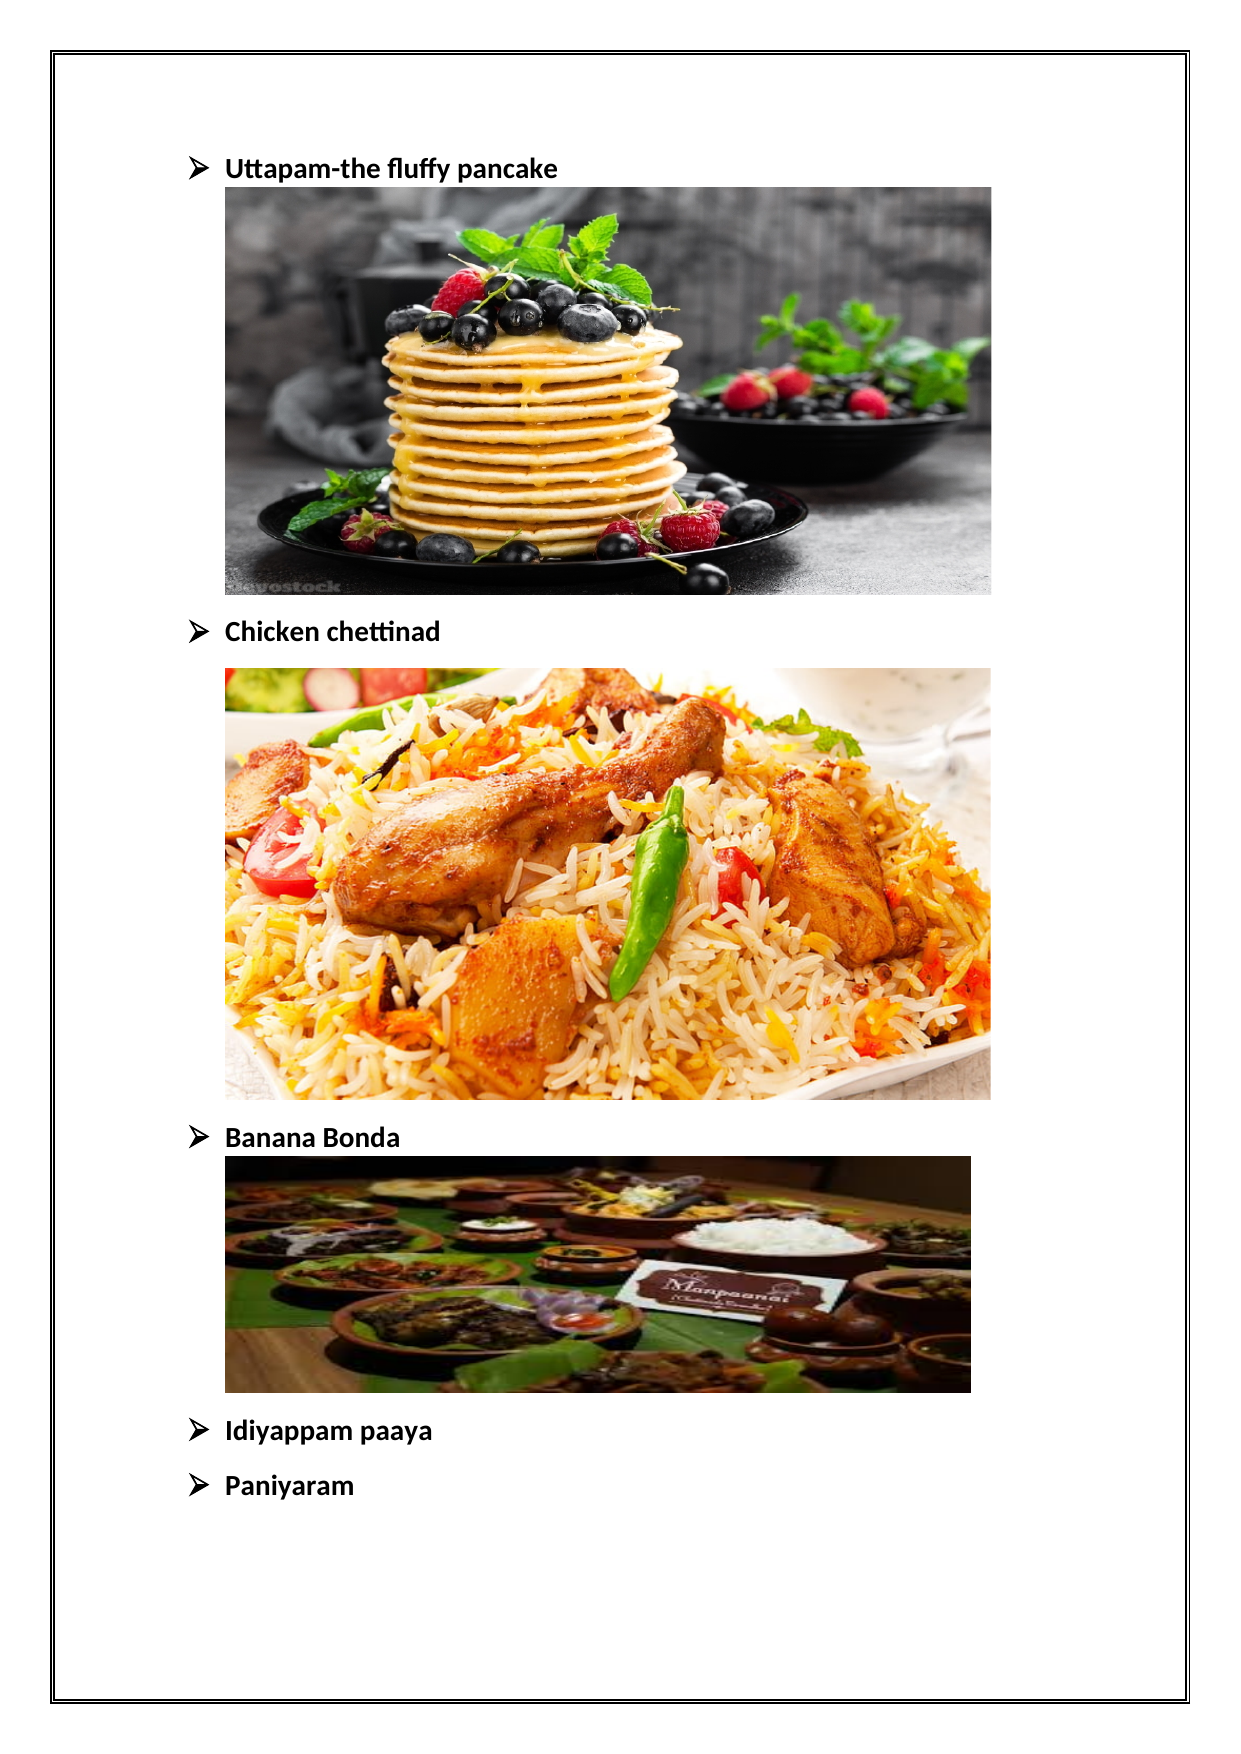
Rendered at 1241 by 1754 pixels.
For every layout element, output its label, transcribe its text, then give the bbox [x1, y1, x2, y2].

list Idiyappam paaya [187, 1412, 1090, 1447]
picture [225, 668, 991, 1100]
list Paniyaram [187, 1467, 1090, 1502]
picture [225, 1156, 971, 1393]
picture [225, 187, 992, 595]
list Chicken chettinad [187, 613, 1090, 649]
